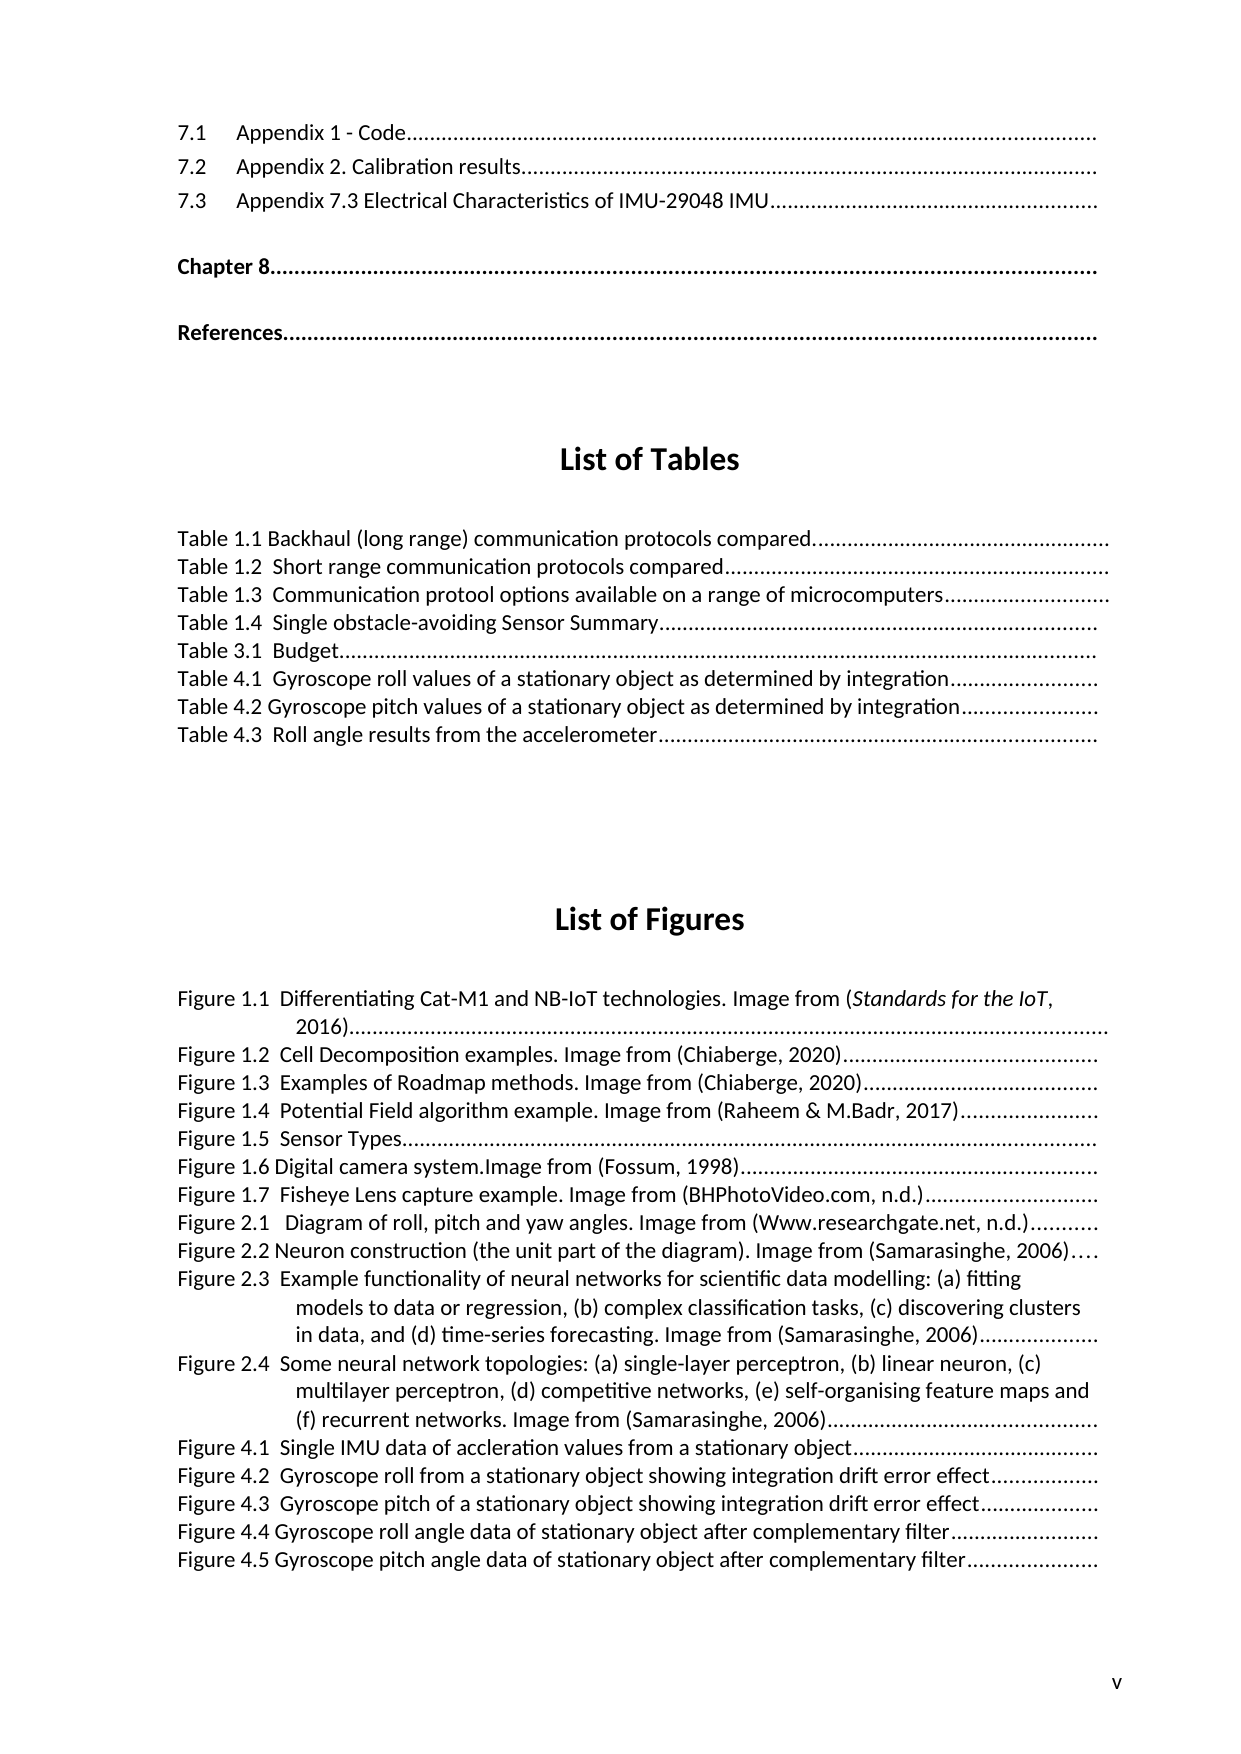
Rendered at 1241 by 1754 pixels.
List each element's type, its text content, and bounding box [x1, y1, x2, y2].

text Table 4.2 Gyroscope pitch values of a stationary object as determined by integration 47 [177, 692, 1093, 720]
text 7.2 Appendix 2. Calibration results. 69 [177, 152, 1092, 180]
text 7.1 Appendix 1 - Code 63 [177, 118, 1092, 146]
subtitle List of Tables [177, 438, 1122, 479]
text Figure 1.2 Cell Decomposition examples. Image from (Chiaberge, 2020) 12 [177, 1040, 1093, 1068]
text Figure 2.2 Neuron construction (the unit part of the diagram). Image from (Samarasinghe, 2006) 35 [177, 1237, 1093, 1264]
text Table 4.1 Gyroscope roll values of a stationary object as determined by integration 46 [177, 664, 1093, 692]
text Figure 4.2 Gyroscope roll from a stationary object showing integration drift error effect 46 [177, 1461, 1093, 1489]
text Table 1.3 Communication protool options available on a range of microcomputers 8 [177, 580, 1093, 608]
text Figure 4.3 Gyroscope pitch of a stationary object showing integration drift error effect 47 [177, 1489, 1093, 1517]
text Figure 4.5 Gyroscope pitch angle data of stationary object after complementary filter 49 [177, 1545, 1093, 1573]
text Figure 4.4 Gyroscope roll angle data of stationary object after complementary filter 49 [177, 1517, 1093, 1545]
text Figure 4.1 Single IMU data of accleration values from a stationary object 45 [177, 1433, 1093, 1461]
text Table 3.1 Budget 40 [177, 636, 1093, 664]
text References 73 [177, 318, 1092, 346]
text Chapter 8 72 [177, 252, 1092, 280]
text Figure 2.4 Some neural network topologies: (a) single-layer perceptron, (b) linear neuron, (c) multilayer perceptron, (d) competitive networks, (e) self-organising feature maps and (f) recurrent networks. Image from (Samarasinghe, 2006) 37 [177, 1349, 1093, 1433]
text Table 1.4 Single obstacle-avoiding Sensor Summary 21 [177, 608, 1093, 636]
text Figure 1.4 Potential Field algorithm example. Image from (Raheem & M.Badr, 2017) 14 [177, 1096, 1093, 1124]
subtitle List of Figures [177, 776, 1122, 939]
text Figure 2.1 Diagram of roll, pitch and yaw angles. Image from (Www.researchgate.net, n.d.) 32 [177, 1208, 1093, 1237]
text 7.3 Appendix 7.3 Electrical Characteristics of IMU-29048 IMU 71 [177, 187, 1092, 215]
text Figure 2.3 Example functionality of neural networks for scientific data modelling: (a) fitting models to data or regression, (b) complex classification tasks, (c) discovering clusters in data, and (d) time-series forecasting. Image from (Samarasinghe, 2006) 36 [177, 1264, 1093, 1349]
text Figure 1.1 Differentiating Cat-M1 and NB-IoT technologies. Image from (Standards for the IoT, 2016) 3 [177, 984, 1093, 1040]
text Table 1.2 Short range communication protocols compared 7 [177, 552, 1093, 580]
text Figure 1.6 Digital camera system.Image from (Fossum, 1998) 25 [177, 1152, 1093, 1181]
text Figure 1.7 Fisheye Lens capture example. Image from (BHPhotoVideo.com, n.d.) 28 [177, 1181, 1093, 1208]
text Figure 1.5 Sensor Types 18 [177, 1124, 1093, 1152]
text Figure 1.3 Examples of Roadmap methods. Image from (Chiaberge, 2020) 13 [177, 1068, 1093, 1096]
text Table 1.1 Backhaul (long range) communication protocols compared. 7 [177, 524, 1093, 552]
text Table 4.3 Roll angle results from the accelerometer 48 [177, 720, 1093, 748]
